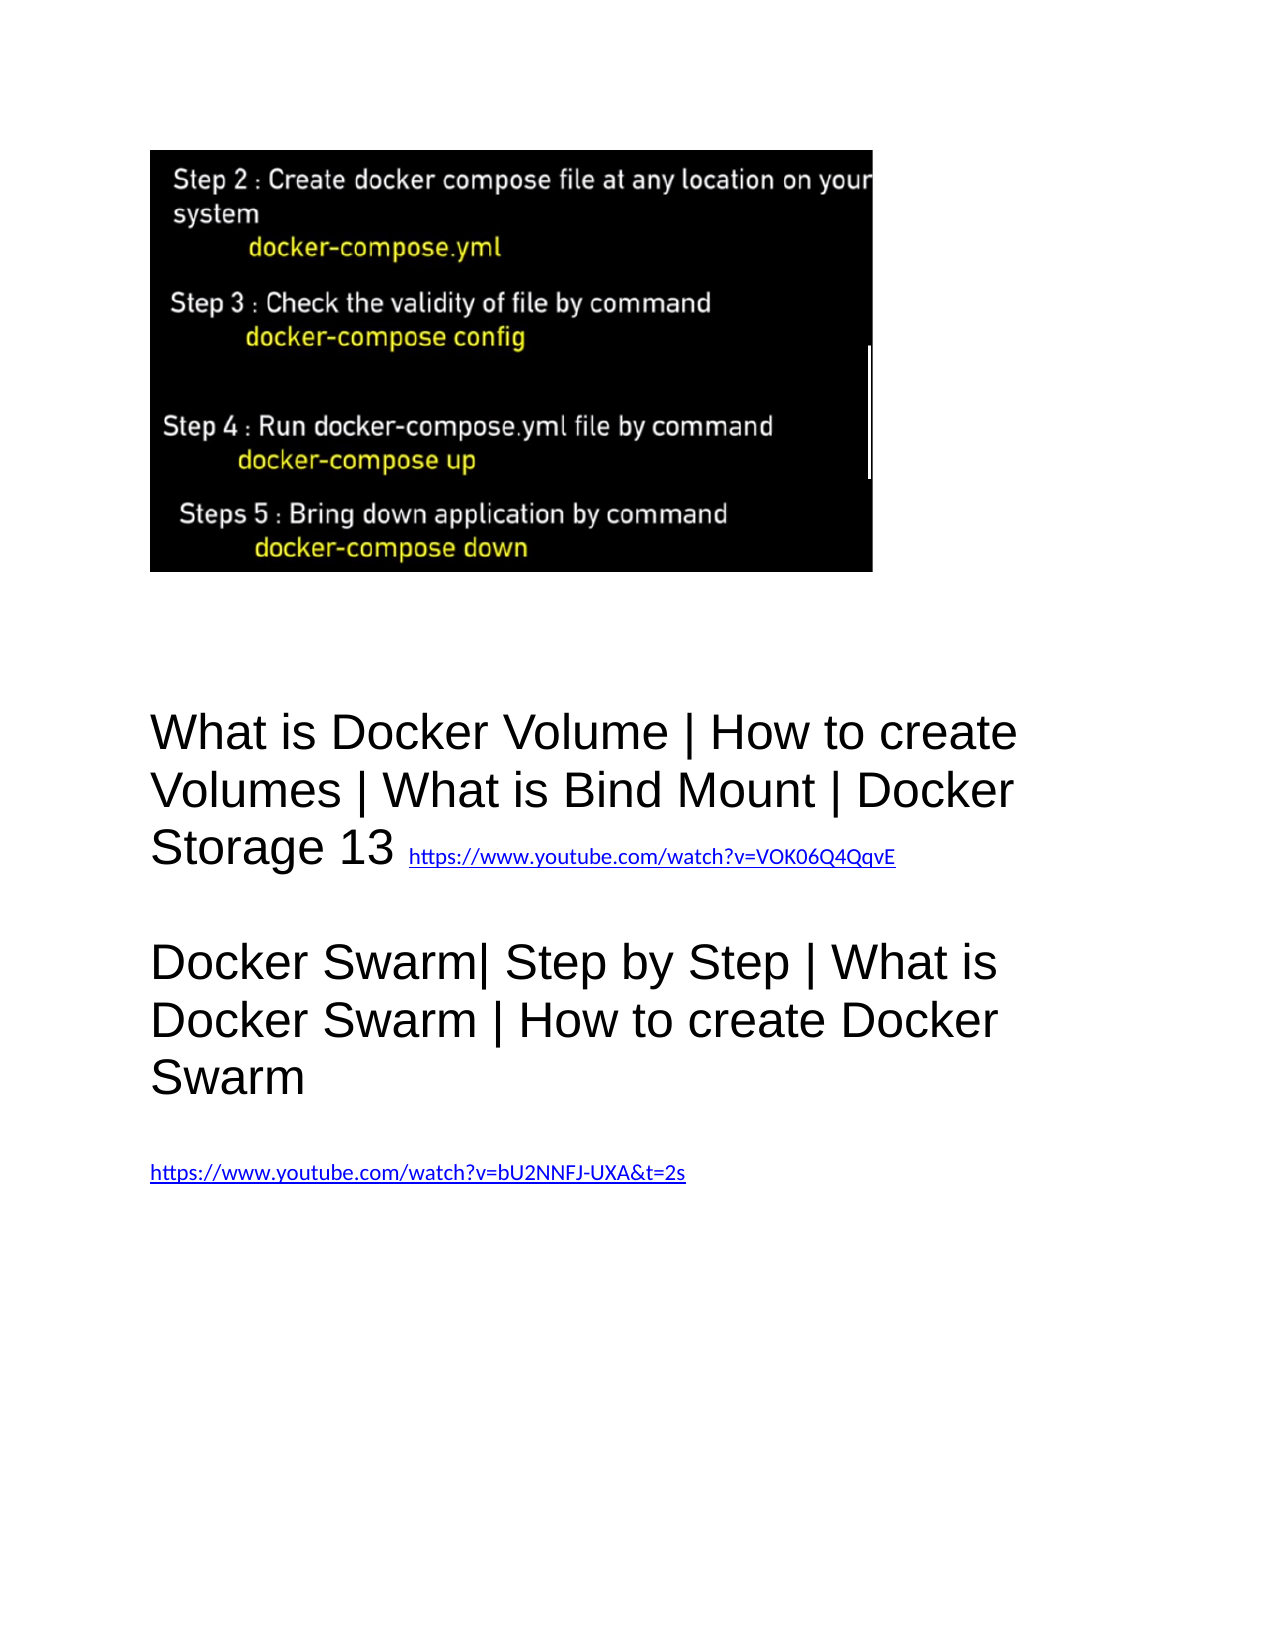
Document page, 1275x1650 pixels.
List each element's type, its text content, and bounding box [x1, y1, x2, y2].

text What is Docker Volume | How to create Volumes | What is Bind Mount | Docker Storage 13 https://www.youtube.com/watch?v=VOK06Q4QqvE [150, 703, 1125, 875]
text https://www.youtube.com/watch?v=bU2NNFJ-UXA&t=2s [150, 1158, 1125, 1186]
picture [150, 150, 873, 572]
subtitle Docker Swarm| Step by Step | What is Docker Swarm | How to create Docker Swarm [150, 933, 1125, 1105]
